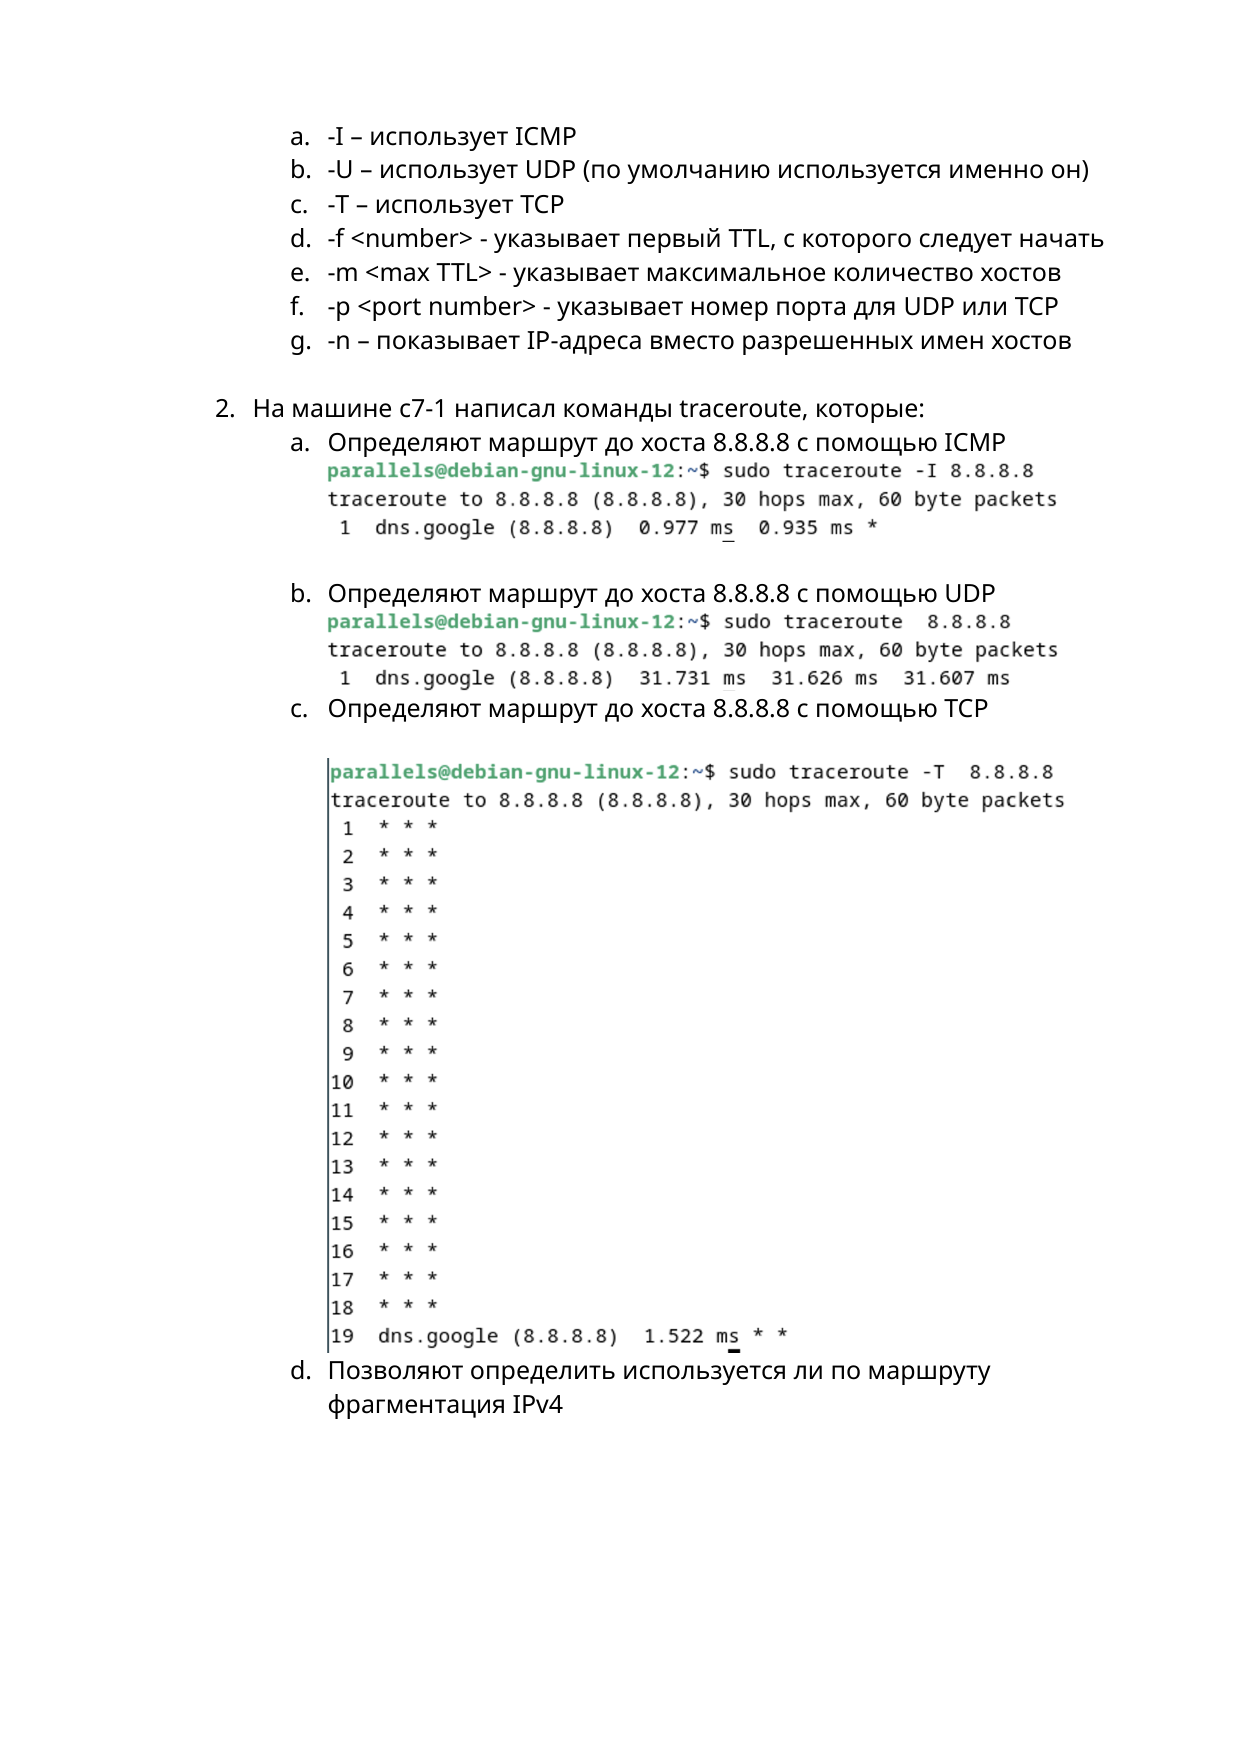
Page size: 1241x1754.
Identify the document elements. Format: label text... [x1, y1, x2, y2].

list На машине c7-1 написал команды traceroute, которые: [215, 391, 1152, 425]
list Позволяют определить используется ли по маршруту фрагментация IPv4 [290, 1352, 1152, 1421]
list -f <number> - указывает первый TTL, с которого следует начать [290, 220, 1152, 254]
list -T – использует TCP [290, 186, 1152, 220]
list Определяют маршрут до хоста 8.8.8.8 с помощью ICMP [290, 425, 1152, 459]
picture [327, 609, 1071, 691]
list -I – использует ICMP [290, 118, 1152, 152]
list -m <max TTL> - указывает максимальное количество хостов [290, 254, 1152, 288]
list -U – использует UDP (по умолчанию используется именно он) [290, 152, 1152, 186]
list Определяют маршрут до хоста 8.8.8.8 с помощью UDP [290, 575, 1152, 609]
list Определяют маршрут до хоста 8.8.8.8 с помощью TCP [290, 691, 1152, 725]
picture [327, 458, 1071, 542]
picture [327, 758, 1071, 1353]
list -p <port number> - указывает номер порта для UDP или TCP [290, 288, 1152, 322]
list -n – показывает IP-адреса вместо разрешенных имен хостов [290, 322, 1152, 357]
